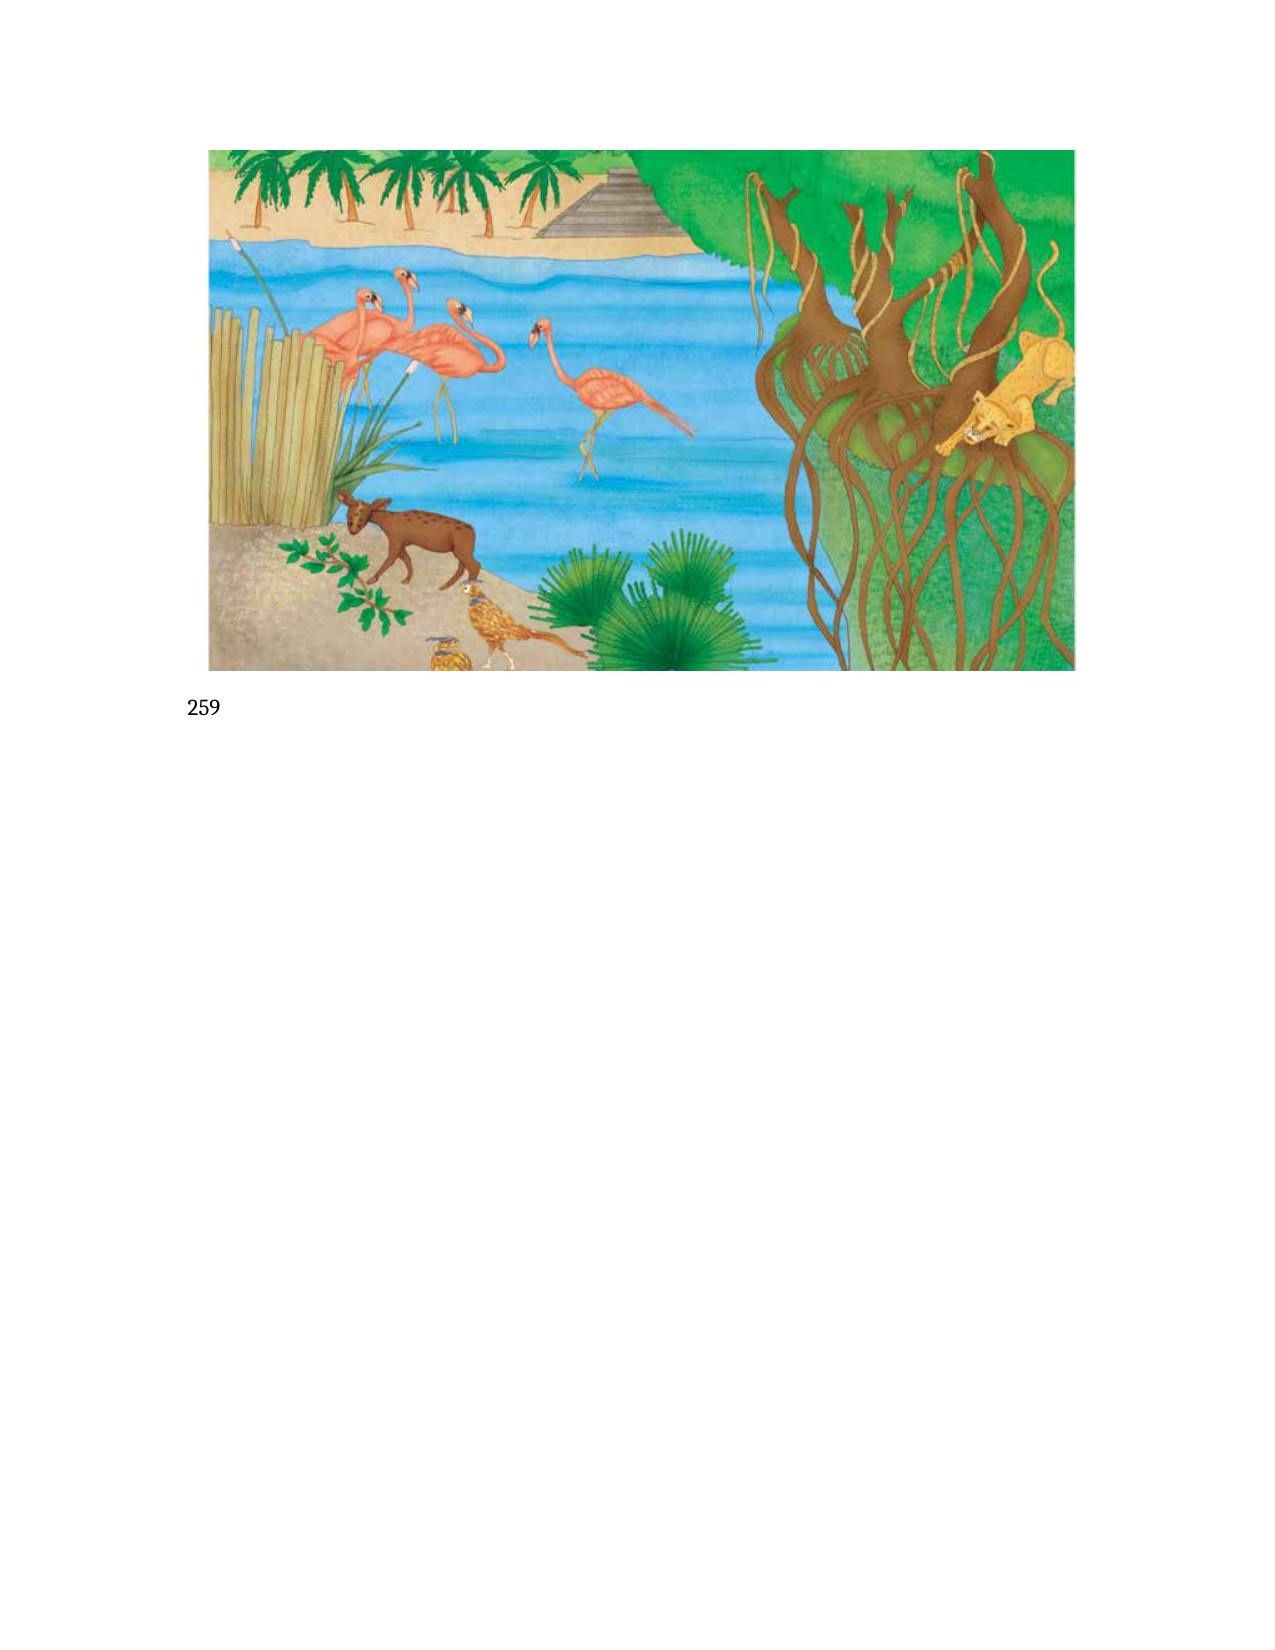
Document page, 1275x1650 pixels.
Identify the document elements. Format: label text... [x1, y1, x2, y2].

text 259 [187, 695, 1087, 722]
picture [206, 150, 1077, 671]
